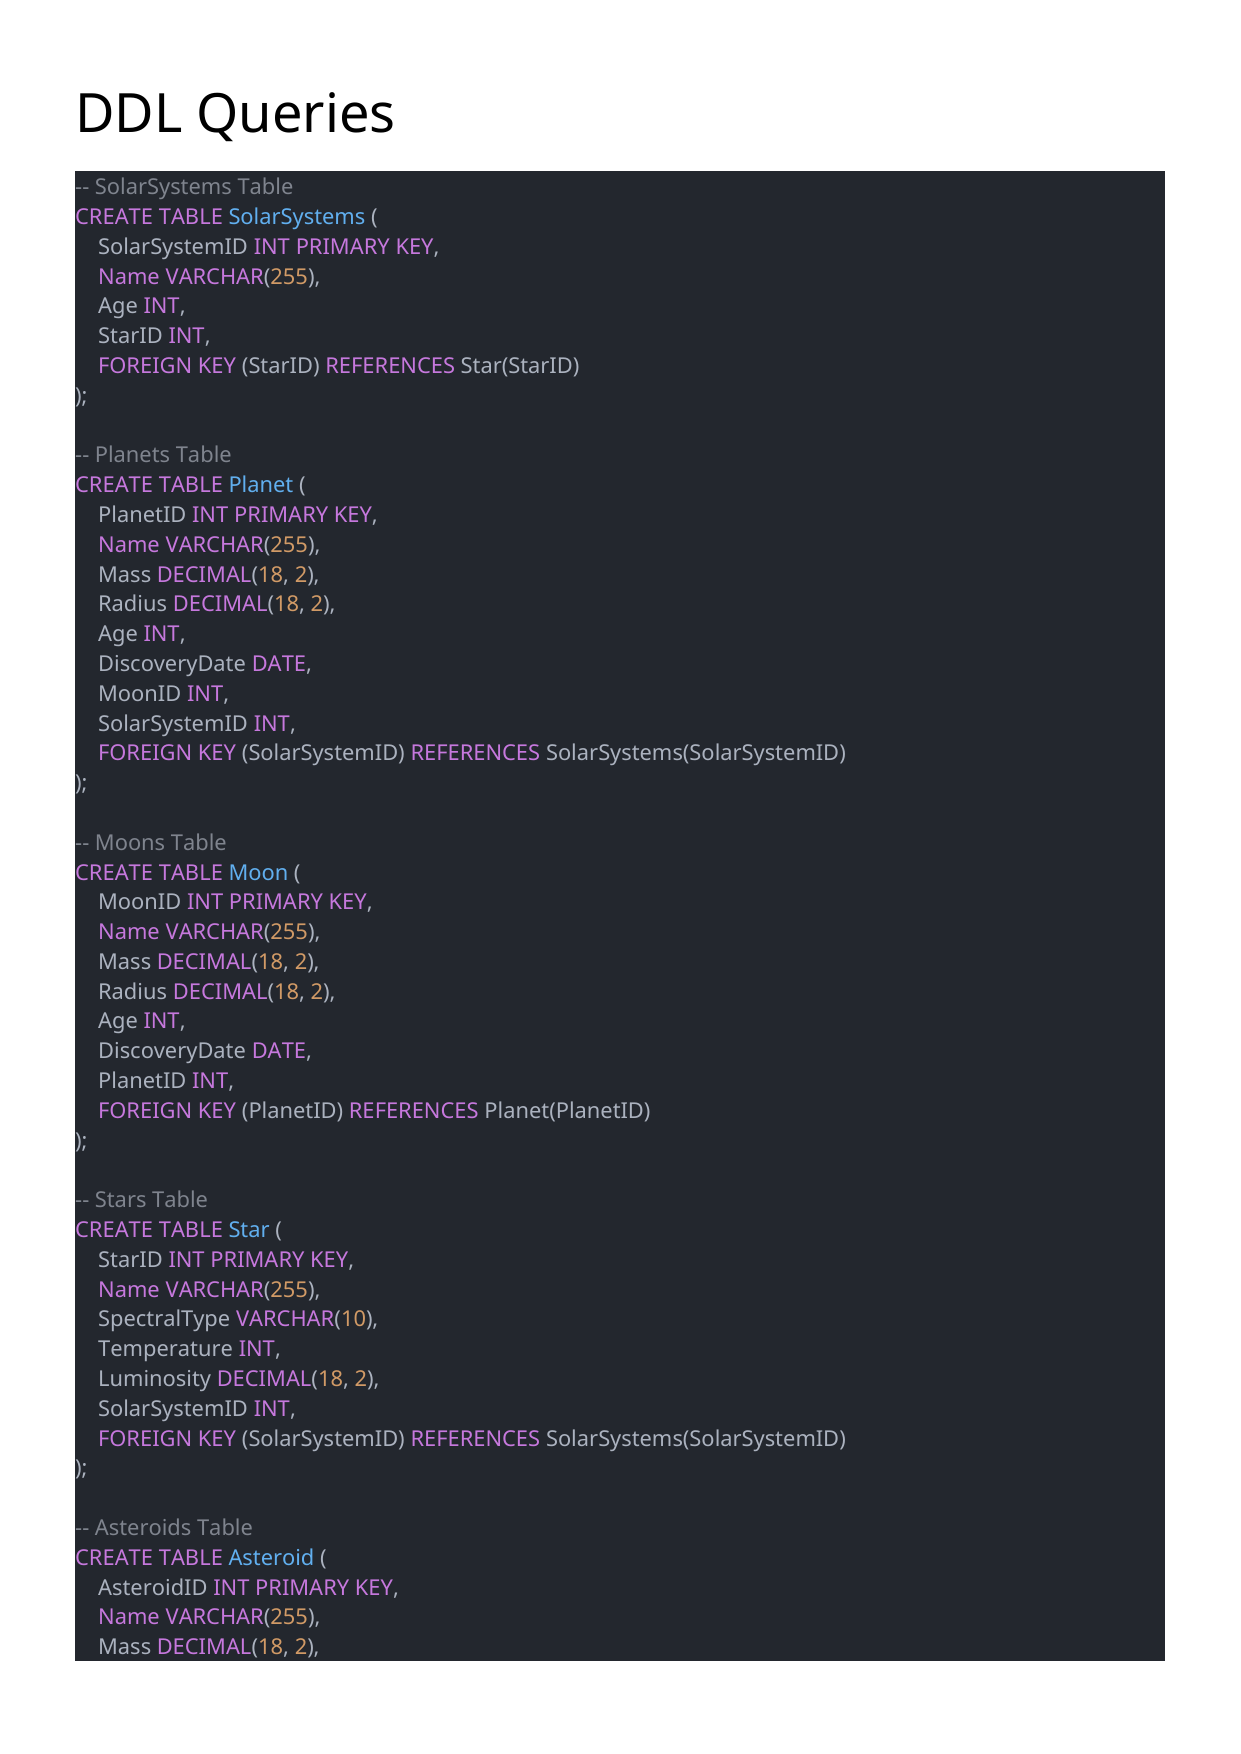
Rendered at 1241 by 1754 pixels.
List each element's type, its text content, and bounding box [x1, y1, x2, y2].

text CREATE TABLE Planet ( [75, 469, 1165, 499]
text Mass DECIMAL(18, 2), [75, 1631, 1165, 1661]
text AsteroidID INT PRIMARY KEY, [75, 1571, 1165, 1601]
text Age INT, [75, 1005, 1165, 1035]
text SolarSystemID INT, [75, 707, 1165, 737]
text CREATE TABLE Star ( [75, 1214, 1165, 1244]
text DiscoveryDate DATE, [75, 648, 1165, 678]
text Radius DECIMAL(18, 2), [75, 976, 1165, 1005]
text FOREIGN KEY (StarID) REFERENCES Star(StarID) [75, 350, 1165, 380]
text MoonID INT, [75, 678, 1165, 707]
text Temperature INT, [75, 1333, 1165, 1363]
text Age INT, [75, 290, 1165, 320]
text StarID INT, [75, 320, 1165, 350]
text Mass DECIMAL(18, 2), [75, 558, 1165, 588]
text PlanetID INT PRIMARY KEY, [75, 499, 1165, 529]
text ); [75, 380, 1165, 409]
text DDL Queries [75, 75, 1165, 149]
text Name VARCHAR(255), [75, 261, 1165, 290]
text CREATE TABLE SolarSystems ( [75, 201, 1165, 231]
text SpectralType VARCHAR(10), [75, 1303, 1165, 1333]
text DiscoveryDate DATE, [75, 1035, 1165, 1065]
text MoonID INT PRIMARY KEY, [75, 886, 1165, 916]
text -- Moons Table [75, 827, 1165, 856]
text FOREIGN KEY (PlanetID) REFERENCES Planet(PlanetID) [75, 1095, 1165, 1124]
text Age INT, [75, 618, 1165, 648]
text Luminosity DECIMAL(18, 2), [75, 1363, 1165, 1393]
text FOREIGN KEY (SolarSystemID) REFERENCES SolarSystems(SolarSystemID) [75, 737, 1165, 767]
text StarID INT PRIMARY KEY, [75, 1244, 1165, 1273]
text -- Asteroids Table [75, 1512, 1165, 1542]
text PlanetID INT, [75, 1065, 1165, 1095]
text SolarSystemID INT, [75, 1393, 1165, 1422]
text ); [75, 1124, 1165, 1154]
text SolarSystemID INT PRIMARY KEY, [75, 231, 1165, 261]
text Radius DECIMAL(18, 2), [75, 588, 1165, 618]
text Name VARCHAR(255), [75, 1601, 1165, 1631]
text ); [75, 767, 1165, 797]
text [75, 1422, 1165, 1452]
text Mass DECIMAL(18, 2), [75, 946, 1165, 976]
text Name VARCHAR(255), [75, 916, 1165, 946]
text CREATE TABLE Moon ( [75, 856, 1165, 886]
text -- Stars Table [75, 1184, 1165, 1214]
text -- Planets Table [75, 439, 1165, 469]
text -- SolarSystems Table [75, 171, 1165, 201]
text Name VARCHAR(255), [75, 529, 1165, 558]
text CREATE TABLE Asteroid ( [75, 1542, 1165, 1571]
text Name VARCHAR(255), [75, 1273, 1165, 1303]
text ); [75, 1452, 1165, 1482]
